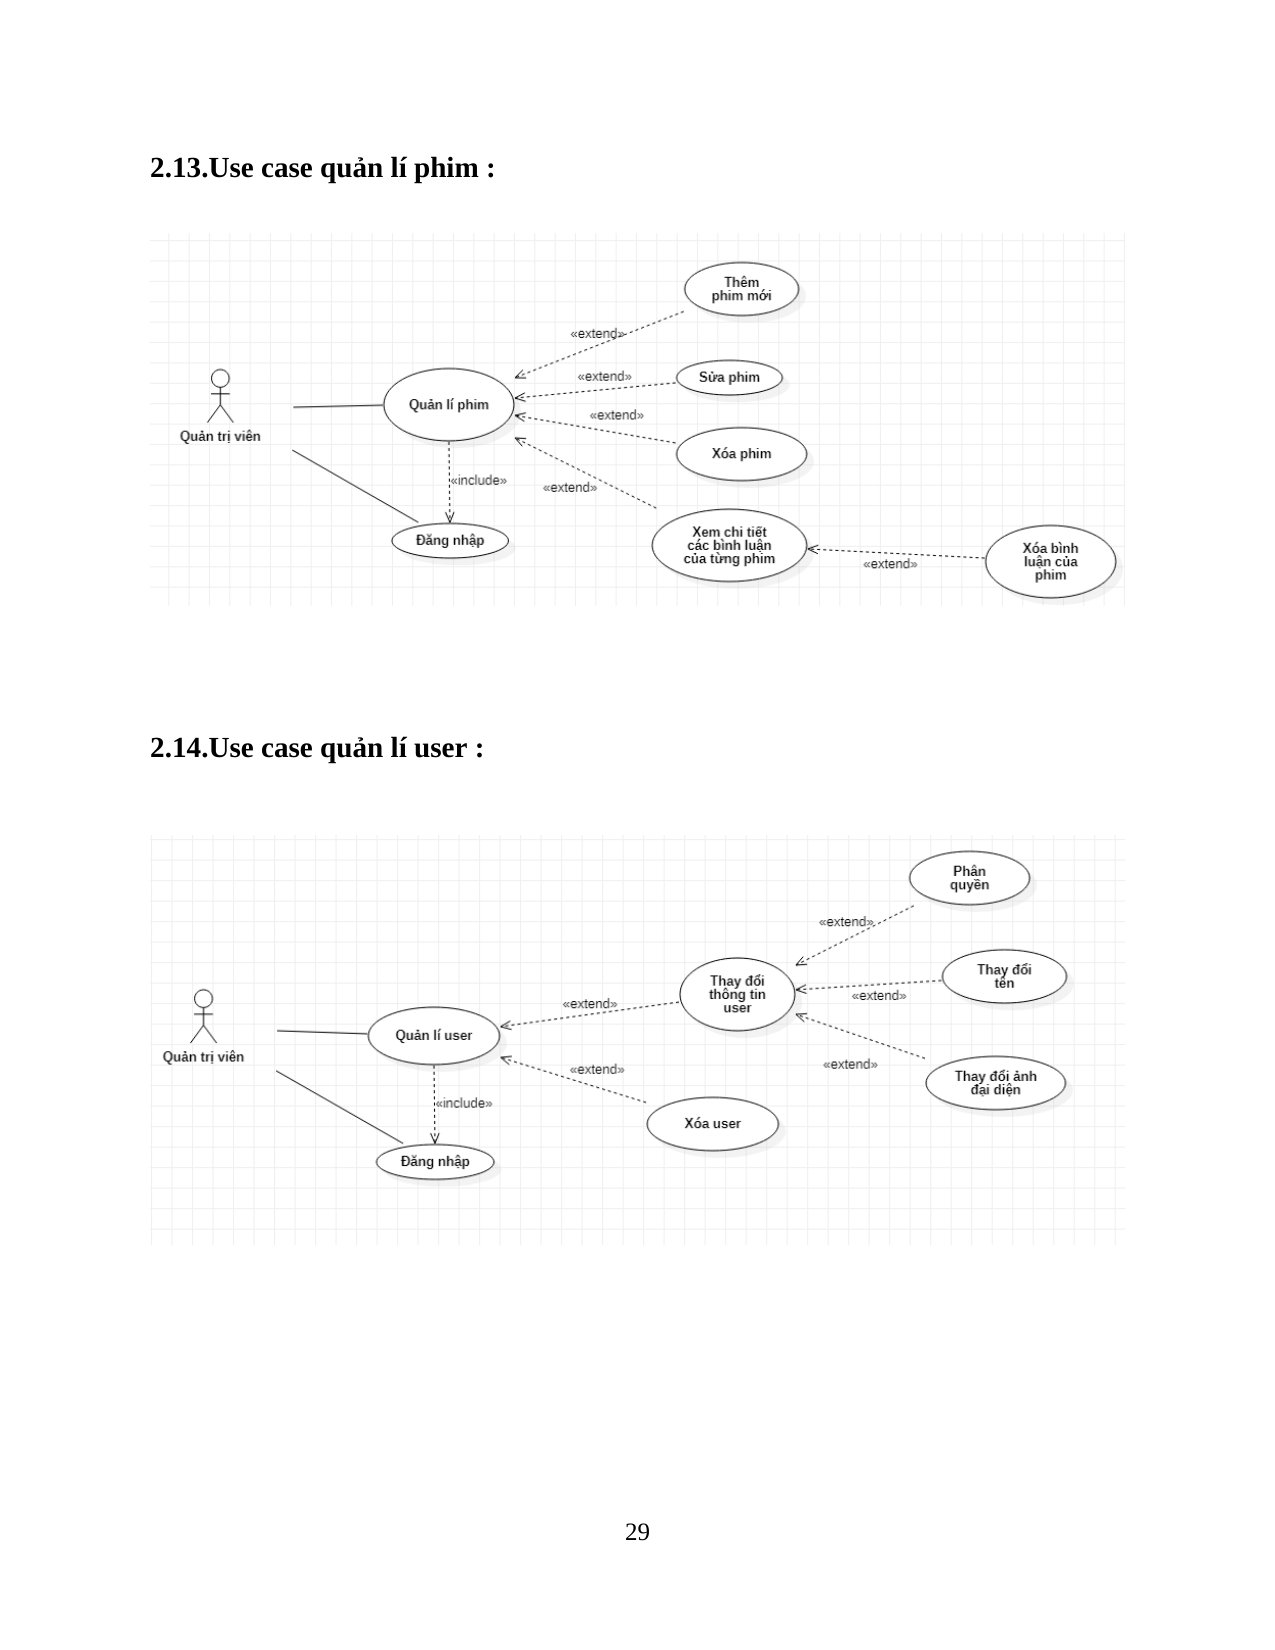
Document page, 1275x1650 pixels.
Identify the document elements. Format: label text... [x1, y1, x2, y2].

picture [150, 233, 1125, 606]
text 2.13.Use case quản lí phim : [150, 150, 1125, 214]
picture [150, 835, 1125, 1245]
text 2.14.Use case quản lí user : [150, 730, 1125, 763]
